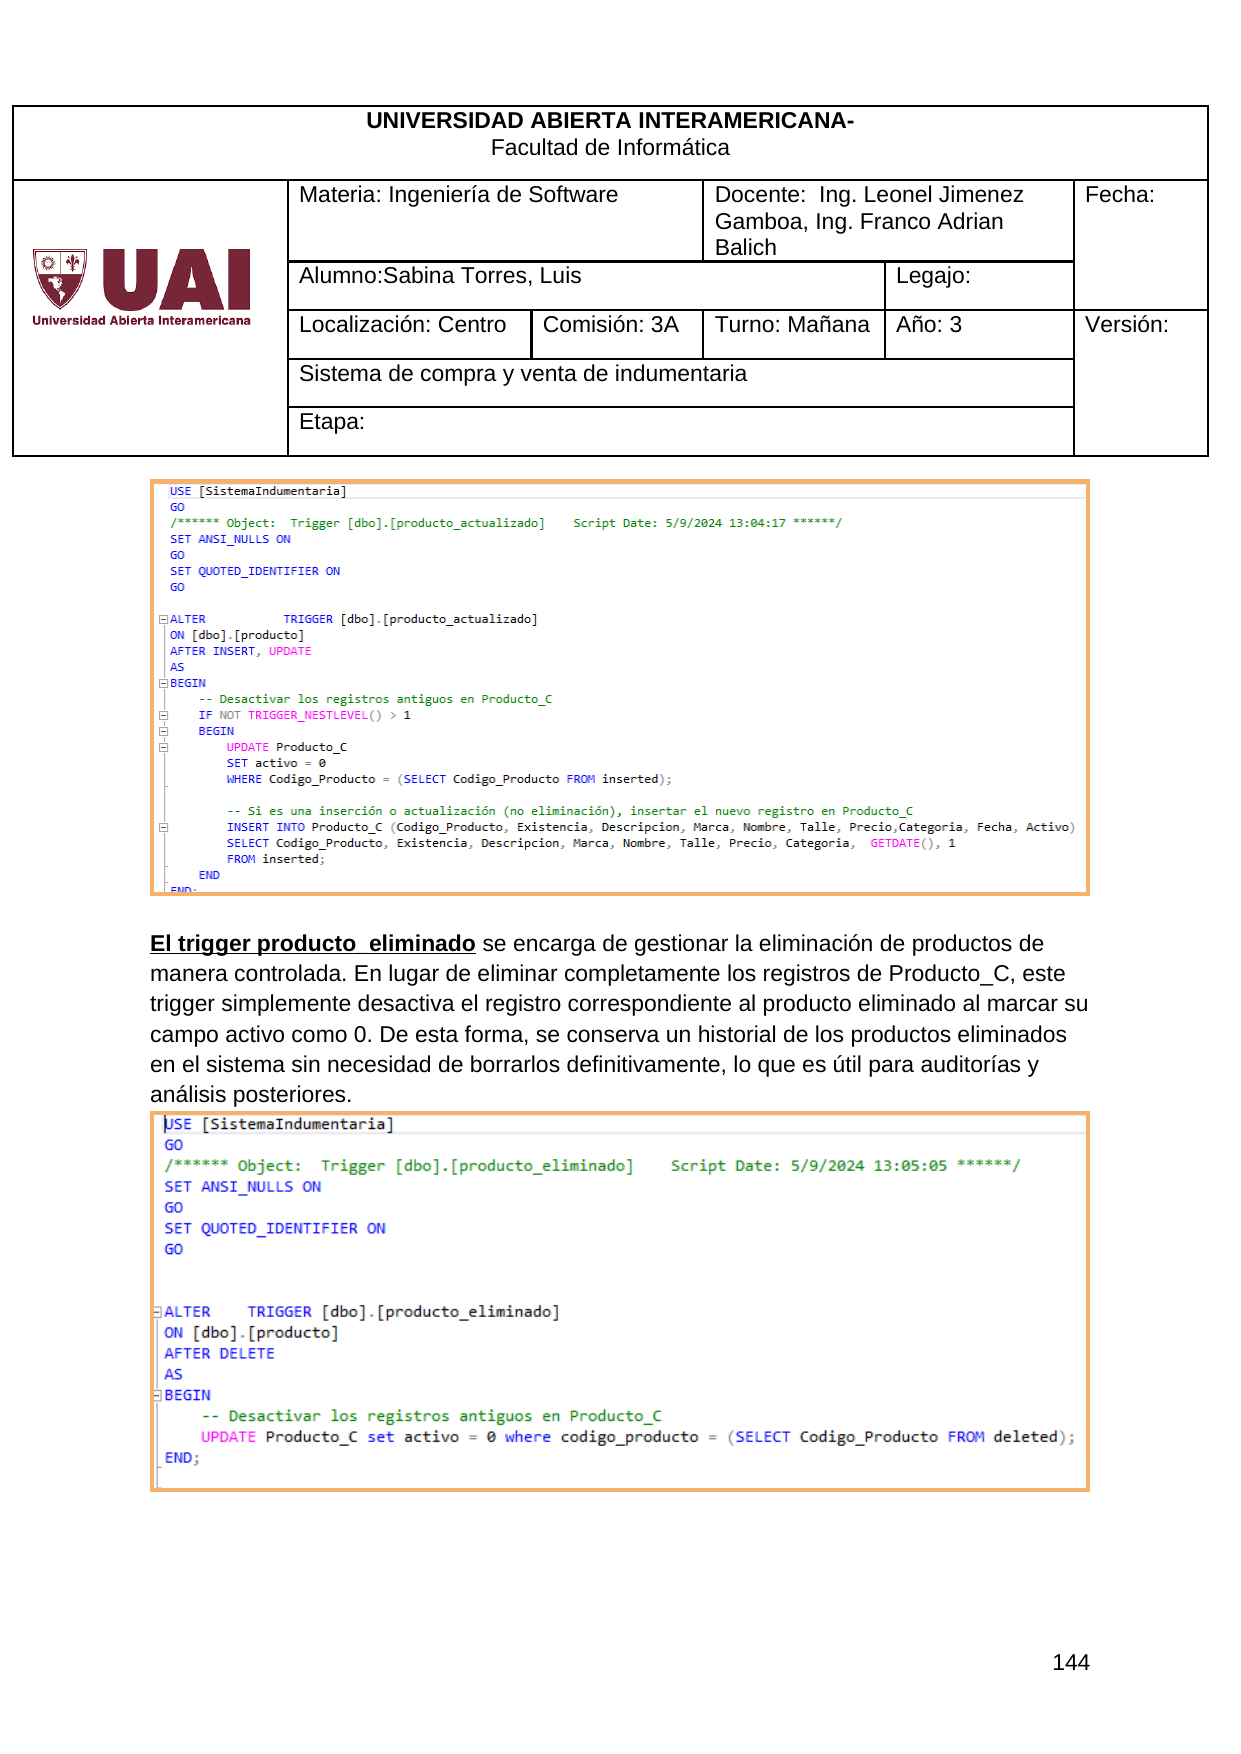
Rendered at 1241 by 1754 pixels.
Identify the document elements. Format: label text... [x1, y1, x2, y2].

picture [154, 484, 1086, 892]
picture [23, 234, 258, 337]
picture [154, 1115, 1086, 1488]
text El trigger producto_eliminado se encarga de gestionar la eliminación de productos de manera controlada. En lugar de eliminar completamente los registros de Producto_C, este trigger simplemente desactiva el registro correspondiente al producto eliminado al marcar su campo activo como 0. De esta forma, se conserva un historial de los productos eliminados en el sistema sin necesidad de borrarlos definitivamente, lo que es útil para auditorías y análisis posteriores. [150, 930, 1090, 1107]
